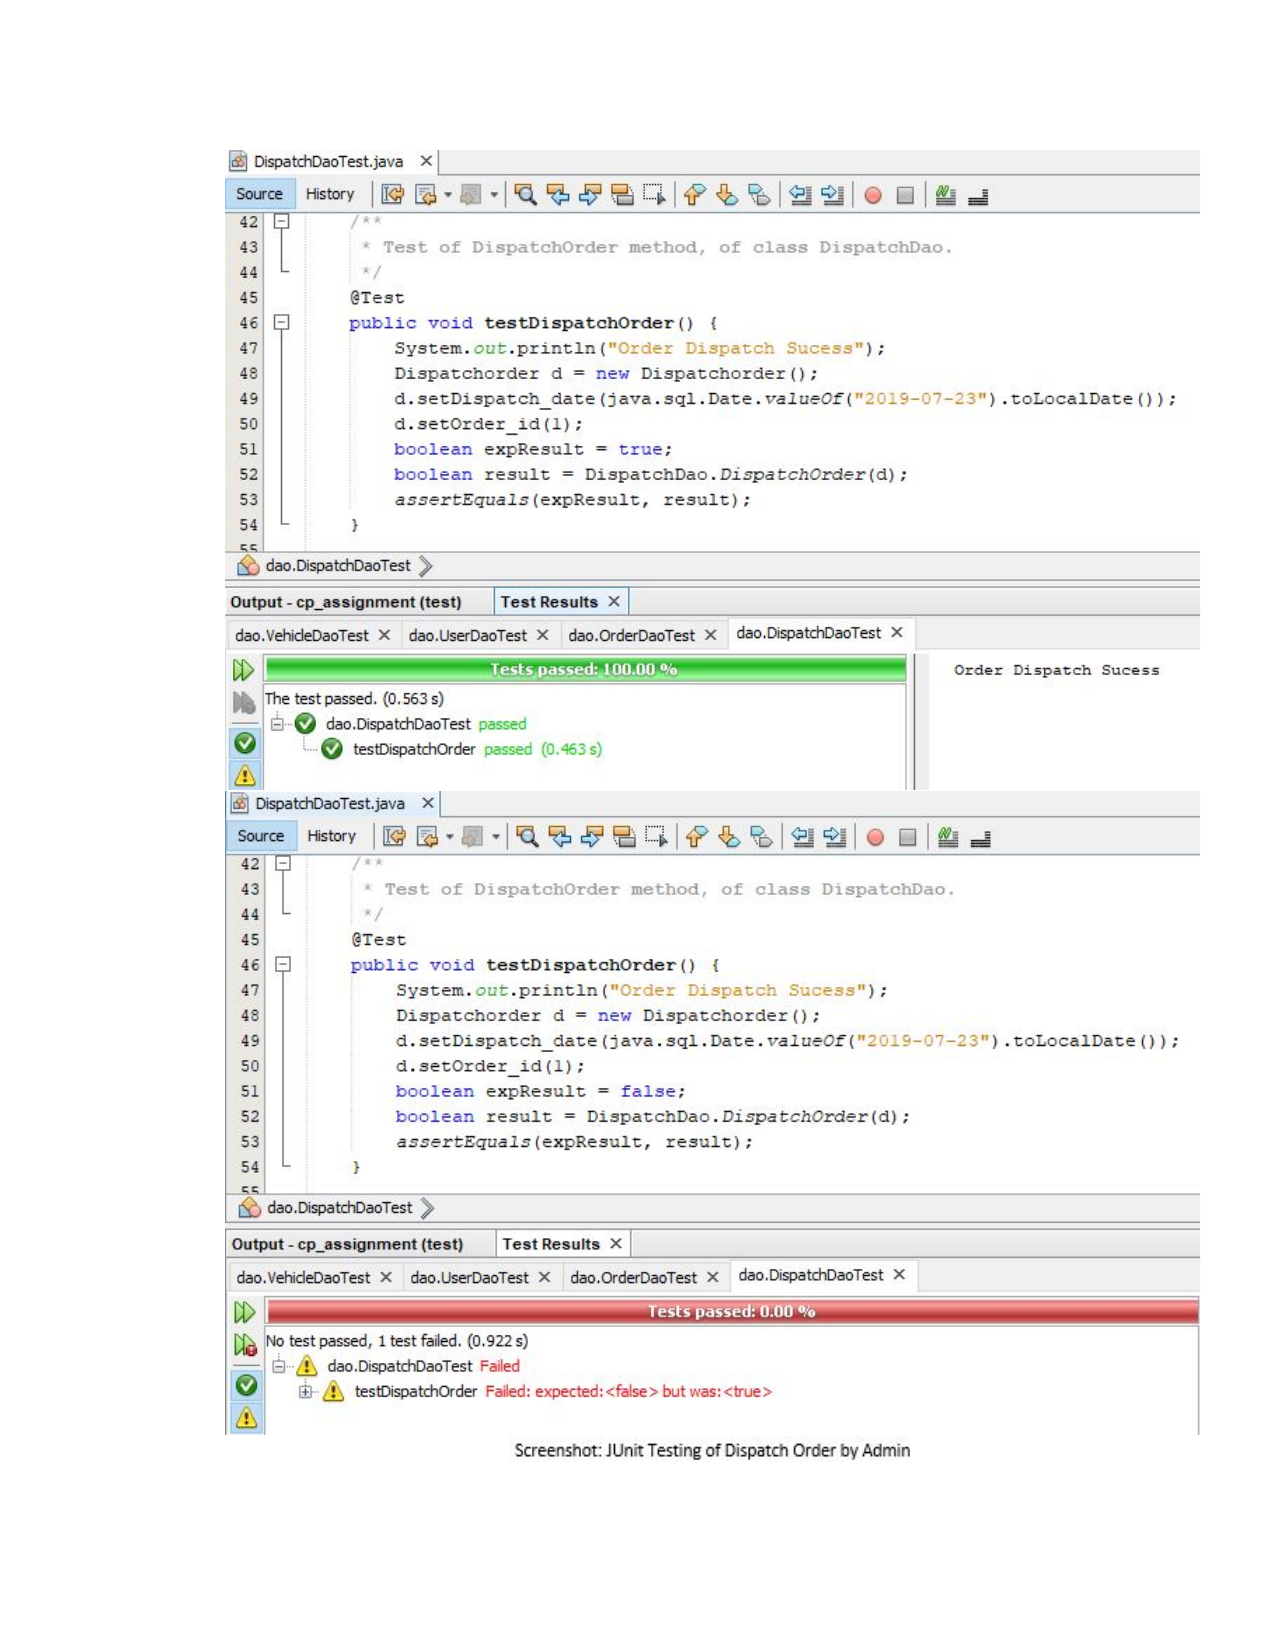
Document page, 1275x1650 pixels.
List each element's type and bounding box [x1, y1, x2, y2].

picture [509, 1436, 921, 1468]
picture [225, 791, 1200, 1435]
picture [225, 150, 1200, 790]
